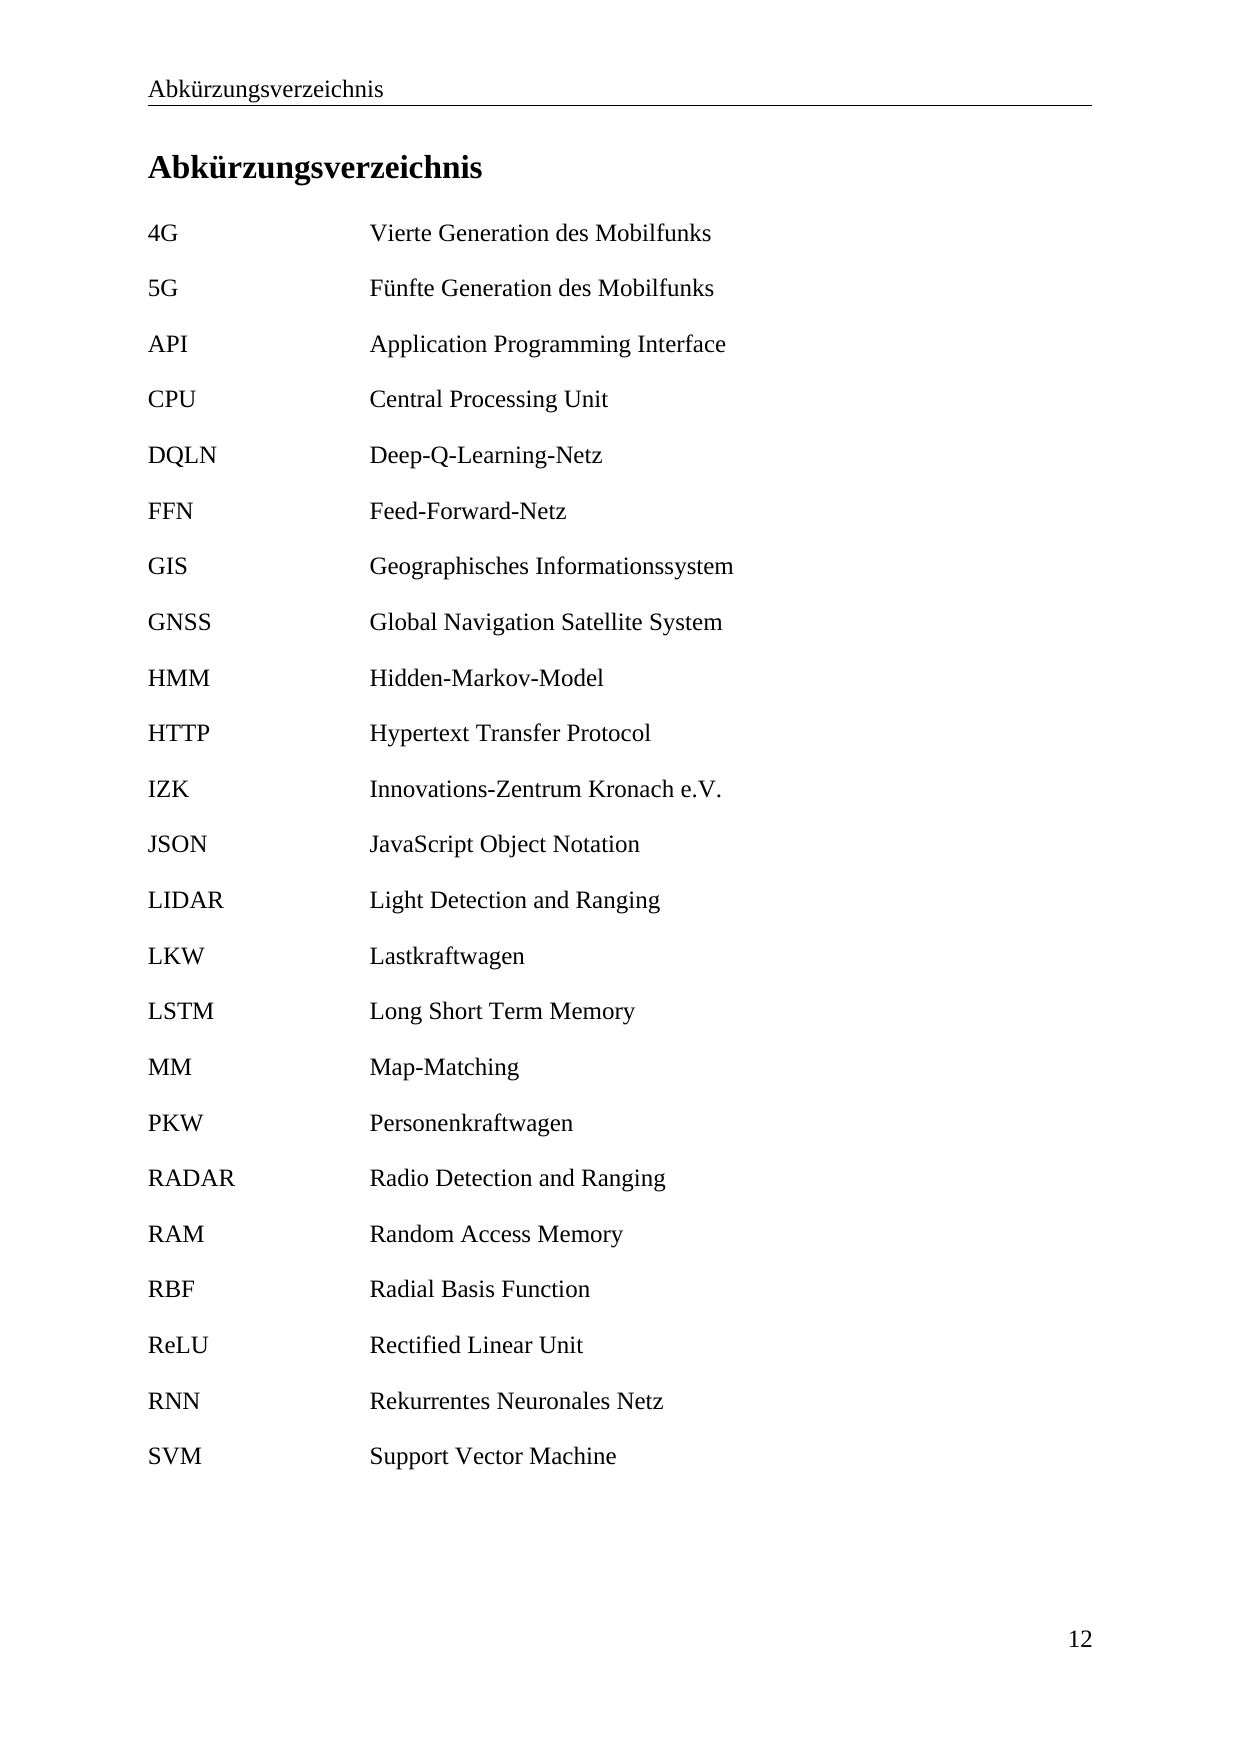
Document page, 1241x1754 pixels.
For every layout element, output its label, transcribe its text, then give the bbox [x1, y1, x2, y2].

text API Application Programming Interface [148, 329, 1092, 358]
text PKW Personenkraftwagen [148, 1108, 1092, 1136]
text 4G Vierte Generation des Mobilfunks [148, 218, 1092, 246]
text RNN Rekurrentes Neuronales Netz [148, 1386, 1092, 1414]
subtitle Abkürzungsverzeichnis [148, 148, 1092, 186]
text LKW Lastkraftwagen [148, 941, 1092, 969]
text JSON JavaScript Object Notation [148, 829, 1092, 858]
text FFN Feed-Forward-Netz [148, 496, 1092, 524]
text ReLU Rectified Linear Unit [148, 1330, 1092, 1359]
text RBF Radial Basis Function [148, 1274, 1092, 1303]
text LSTM Long Short Term Memory [148, 996, 1092, 1025]
text SVM Support Vector Machine [148, 1441, 1092, 1470]
text 5G Fünfte Generation des Mobilfunks [148, 273, 1092, 302]
text DQLN Deep-Q-Learning-Netz [148, 440, 1092, 469]
text RADAR Radio Detection and Ranging [148, 1163, 1092, 1192]
text GIS Geographisches Informationssystem [148, 551, 1092, 580]
text RAM Random Access Memory [148, 1219, 1092, 1248]
text MM Map-Matching [148, 1052, 1092, 1081]
text GNSS Global Navigation Satellite System [148, 607, 1092, 636]
text IZK Innovations-Zentrum Kronach e.V. [148, 774, 1092, 803]
text HTTP Hypertext Transfer Protocol [148, 718, 1092, 747]
text CPU Central Processing Unit [148, 384, 1092, 413]
text HMM Hidden-Markov-Model [148, 663, 1092, 691]
text LIDAR Light Detection and Ranging [148, 885, 1092, 914]
